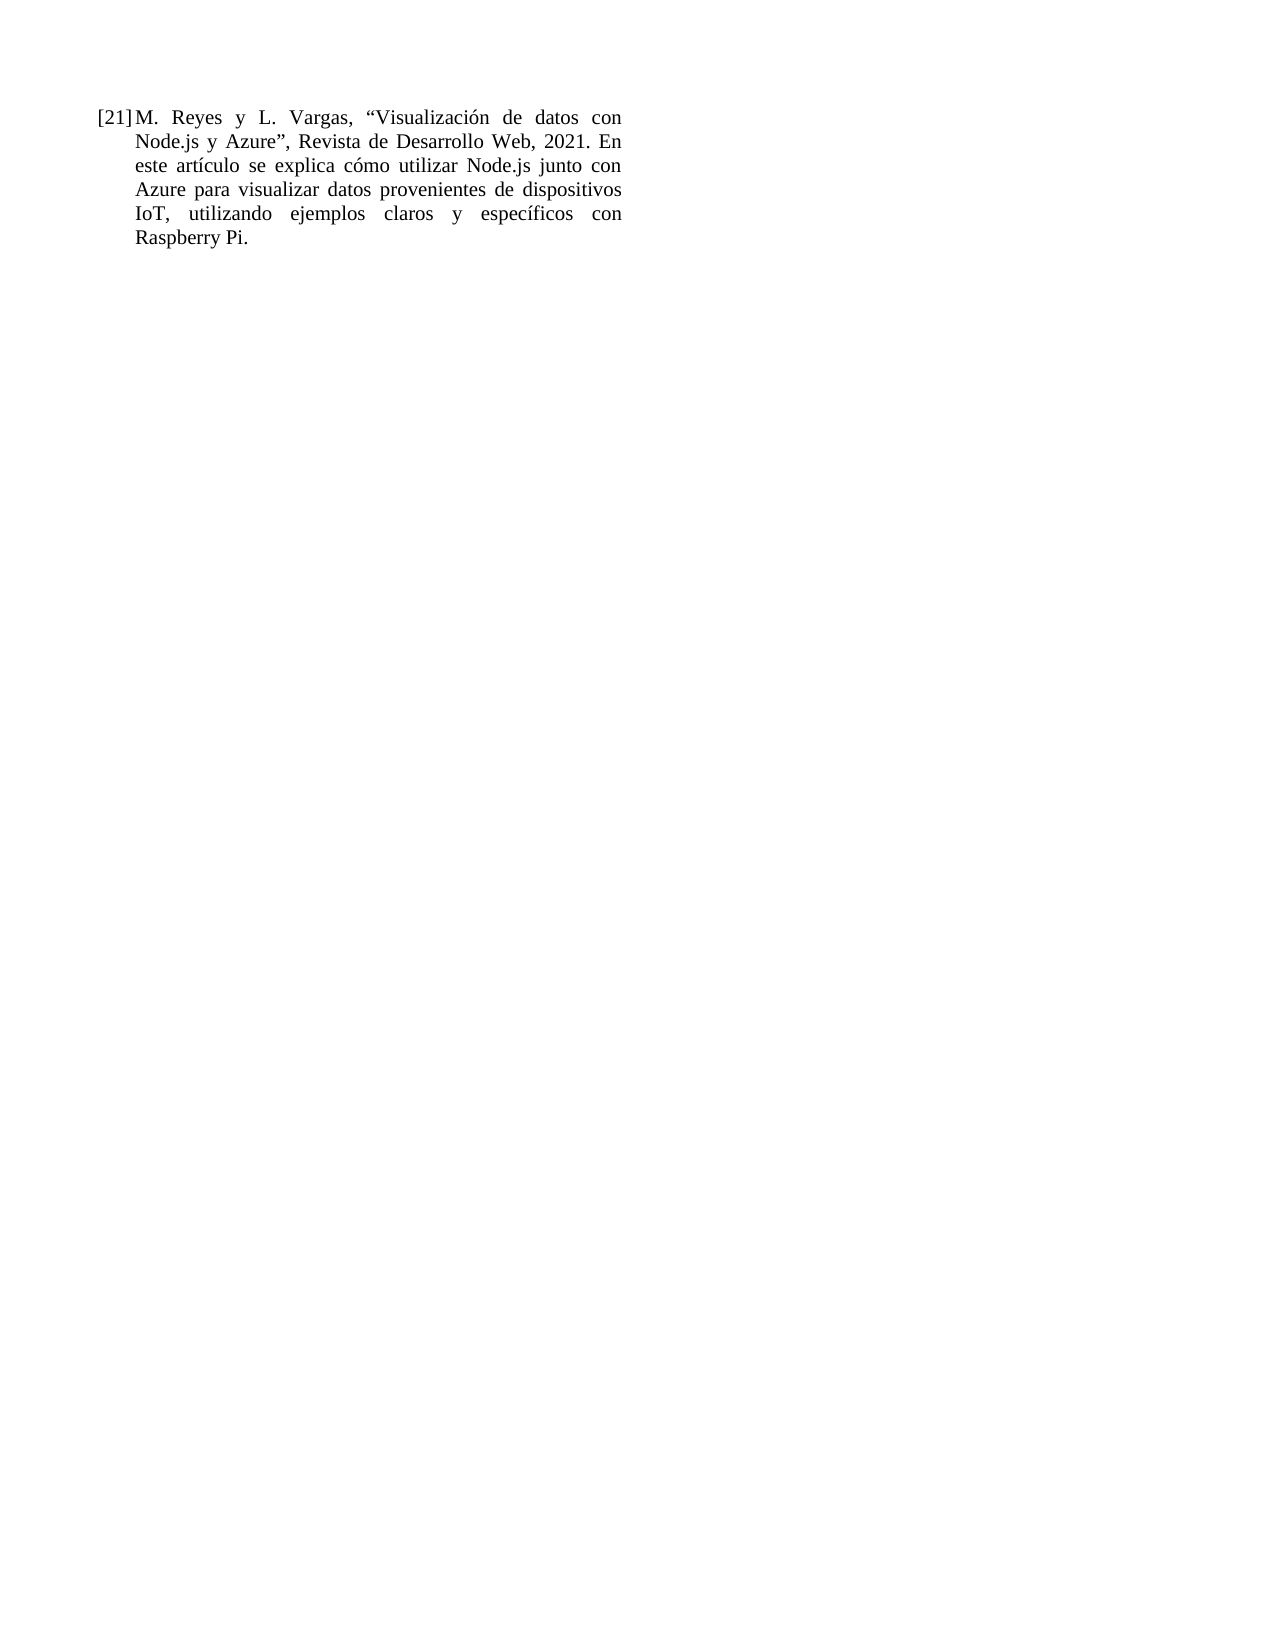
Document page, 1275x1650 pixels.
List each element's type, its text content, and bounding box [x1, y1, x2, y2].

list M. Reyes y L. Vargas, “Visualización de datos con Node.js y Azure”, Revista de Desarrollo Web, 2021. En este artículo se explica cómo utilizar Node.js junto con Azure para visualizar datos provenientes de dispositivos IoT, utilizando ejemplos claros y específicos con Raspberry Pi. [97, 105, 622, 249]
